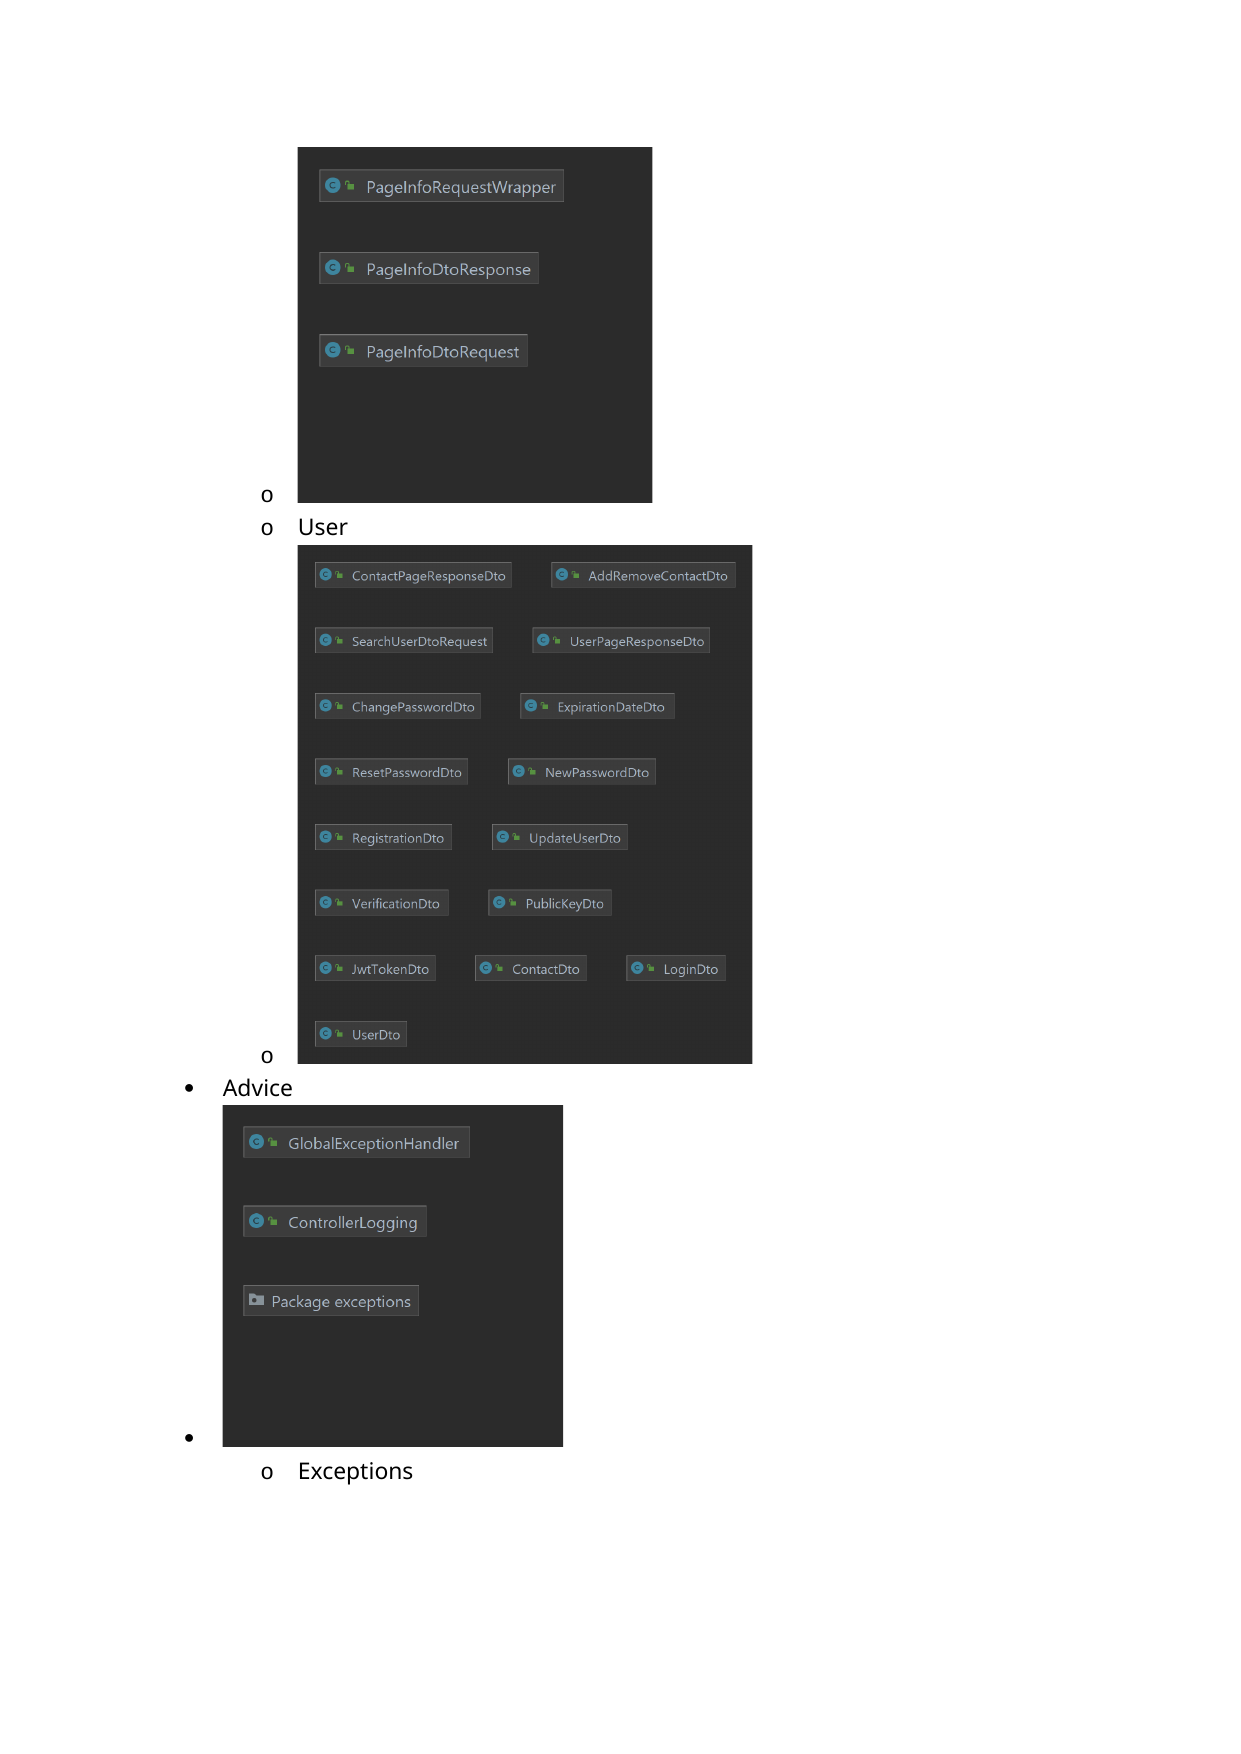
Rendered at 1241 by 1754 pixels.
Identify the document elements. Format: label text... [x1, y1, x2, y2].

picture [297, 545, 753, 1064]
list Exceptions [260, 1455, 1093, 1486]
text Advice [185, 1072, 1093, 1103]
list User [260, 511, 1093, 542]
picture [297, 147, 653, 503]
picture [222, 1105, 564, 1447]
